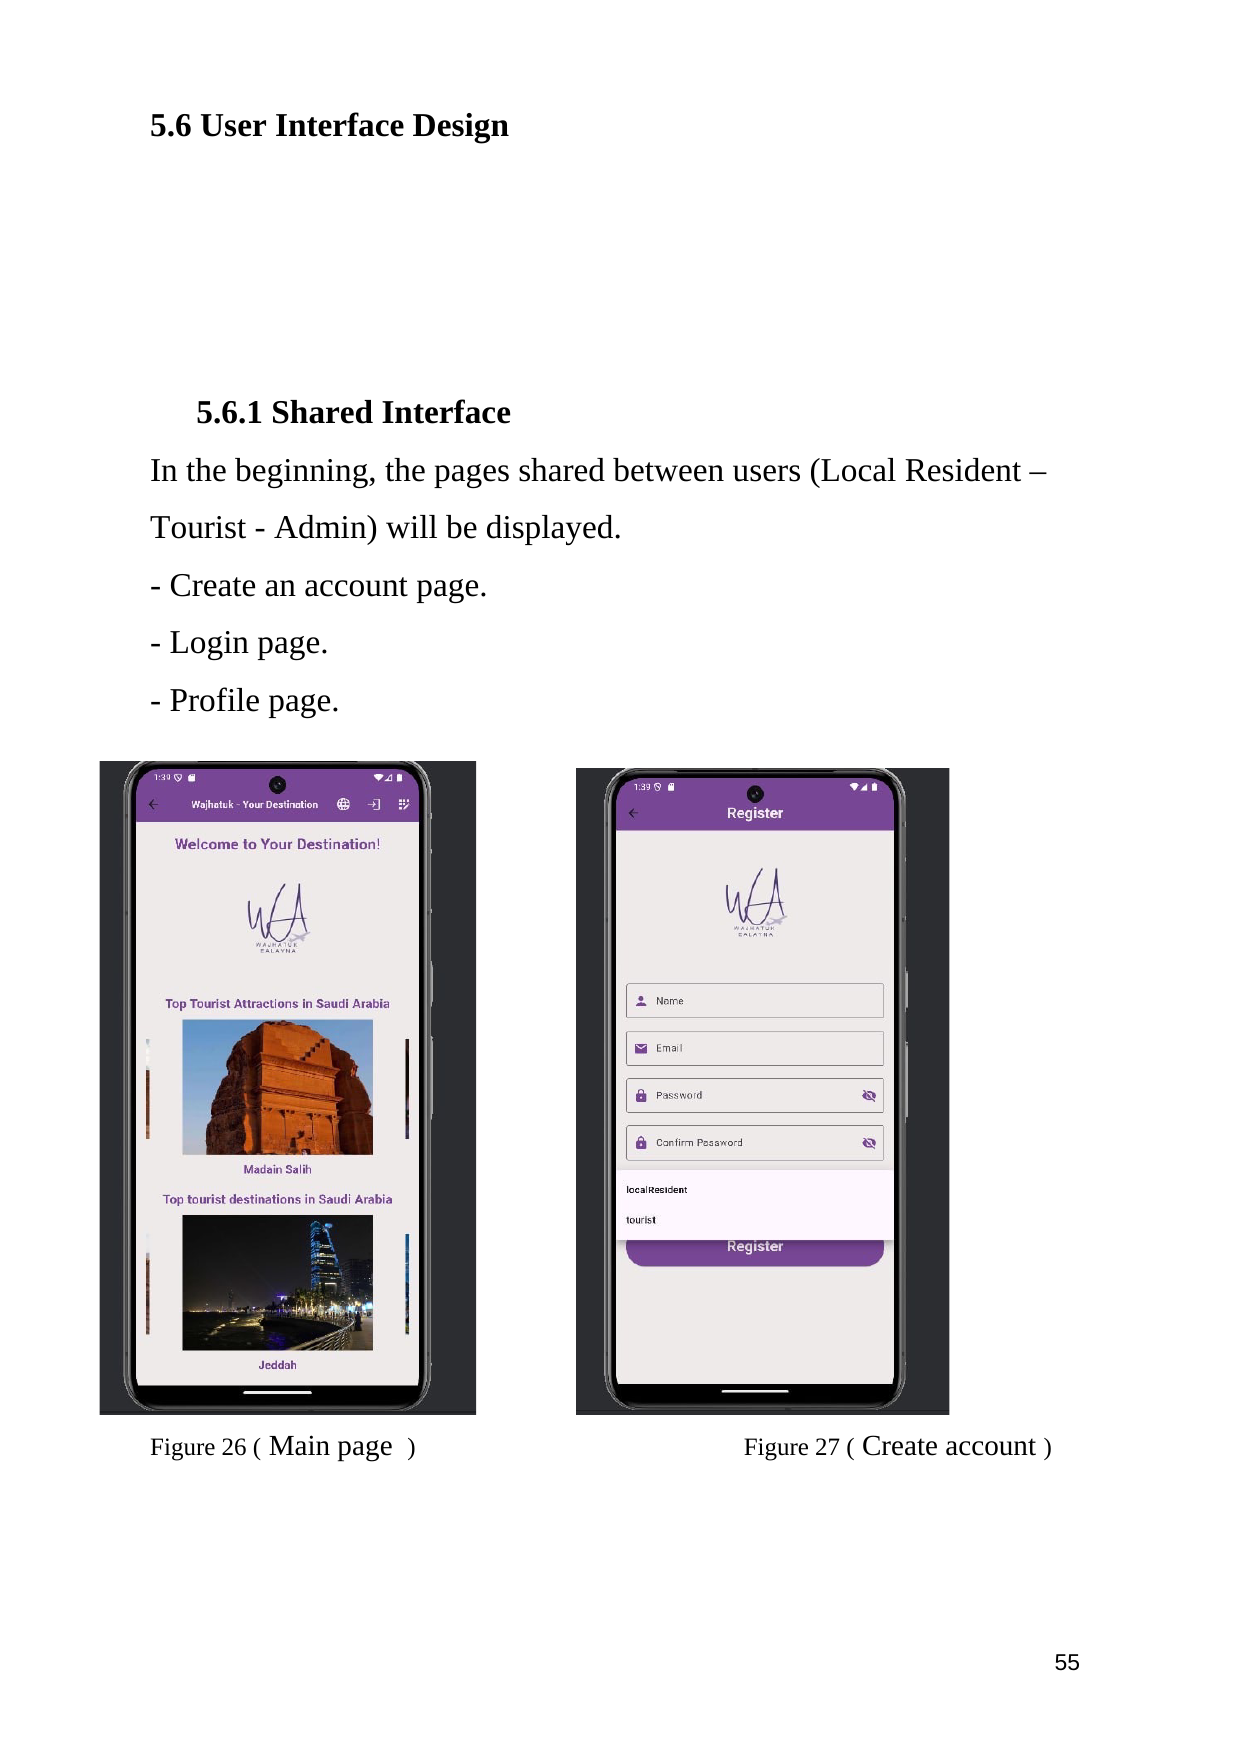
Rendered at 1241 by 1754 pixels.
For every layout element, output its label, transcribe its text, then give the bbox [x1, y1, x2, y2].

text Figure 26 ( Main page ) Figure 27 ( Create account ) [150, 1428, 1080, 1461]
text - Create an account page. [150, 565, 1080, 604]
text - Profile page. [150, 680, 1080, 719]
text - Login page. [150, 623, 1080, 661]
text 5.6 User Interface Design [150, 105, 1080, 143]
picture [99, 761, 477, 1415]
text 5.6.1 Shared Interface [150, 393, 1080, 431]
picture [576, 768, 950, 1415]
text In the beginning, the pages shared between users (Local Resident – Tourist - Admin) will be displayed. [150, 450, 1080, 546]
